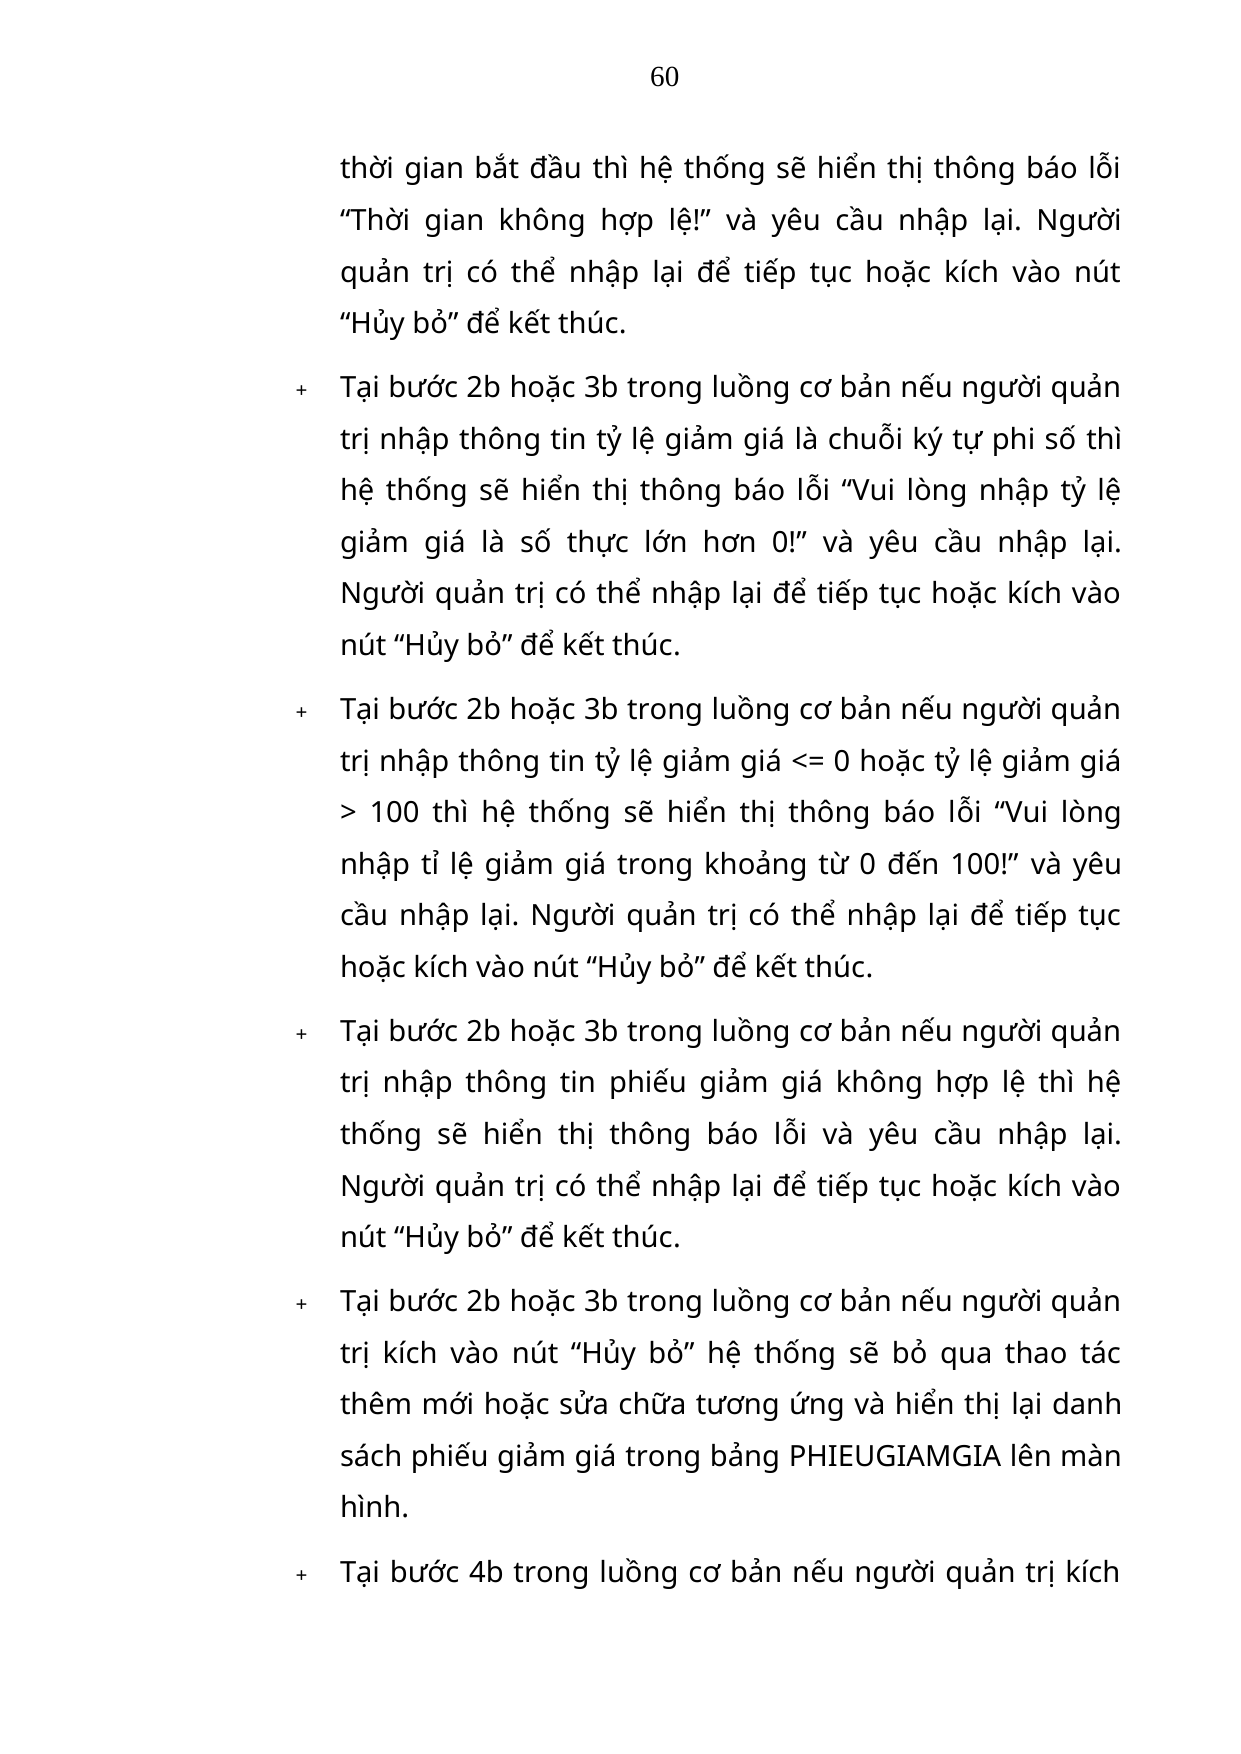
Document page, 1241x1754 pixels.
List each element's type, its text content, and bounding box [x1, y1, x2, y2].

text Tại bước 2b hoặc 3b trong luồng cơ bản nếu người quản trị nhập thông tin phiếu giảm giá không hợp lệ thì hệ thống sẽ hiển thị thông báo lỗi và yêu cầu nhập lại. Người quản trị có thể nhập lại để tiếp tục hoặc kích vào nút “Hủy bỏ” để kết thúc. [295, 1010, 1122, 1256]
text Tại bước 2b hoặc 3b trong luồng cơ bản nếu người quản trị kích vào nút “Hủy bỏ” hệ thống sẽ bỏ qua thao tác thêm mới hoặc sửa chữa tương ứng và hiển thị lại danh sách phiếu giảm giá trong bảng PHIEUGIAMGIA lên màn hình. [295, 1281, 1122, 1526]
text Tại bước 2b hoặc 3b trong luồng cơ bản nếu người quản trị nhập thông tin tỷ lệ giảm giá là chuỗi ký tự phi số thì hệ thống sẽ hiển thị thông báo lỗi “Vui lòng nhập tỷ lệ giảm giá là số thực lớn hơn 0!” và yêu cầu nhập lại. Người quản trị có thể nhập lại để tiếp tục hoặc kích vào nút “Hủy bỏ” để kết thúc. [295, 366, 1122, 664]
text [295, 148, 1122, 342]
text Tại bước 2b hoặc 3b trong luồng cơ bản nếu người quản trị nhập thông tin tỷ lệ giảm giá <= 0 hoặc tỷ lệ giảm giá > 100 thì hệ thống sẽ hiển thị thông báo lỗi “Vui lòng nhập tỉ lệ giảm giá trong khoảng từ 0 đến 100!” và yêu cầu nhập lại. Người quản trị có thể nhập lại để tiếp tục hoặc kích vào nút “Hủy bỏ” để kết thúc. [295, 688, 1122, 986]
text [295, 1551, 1122, 1591]
